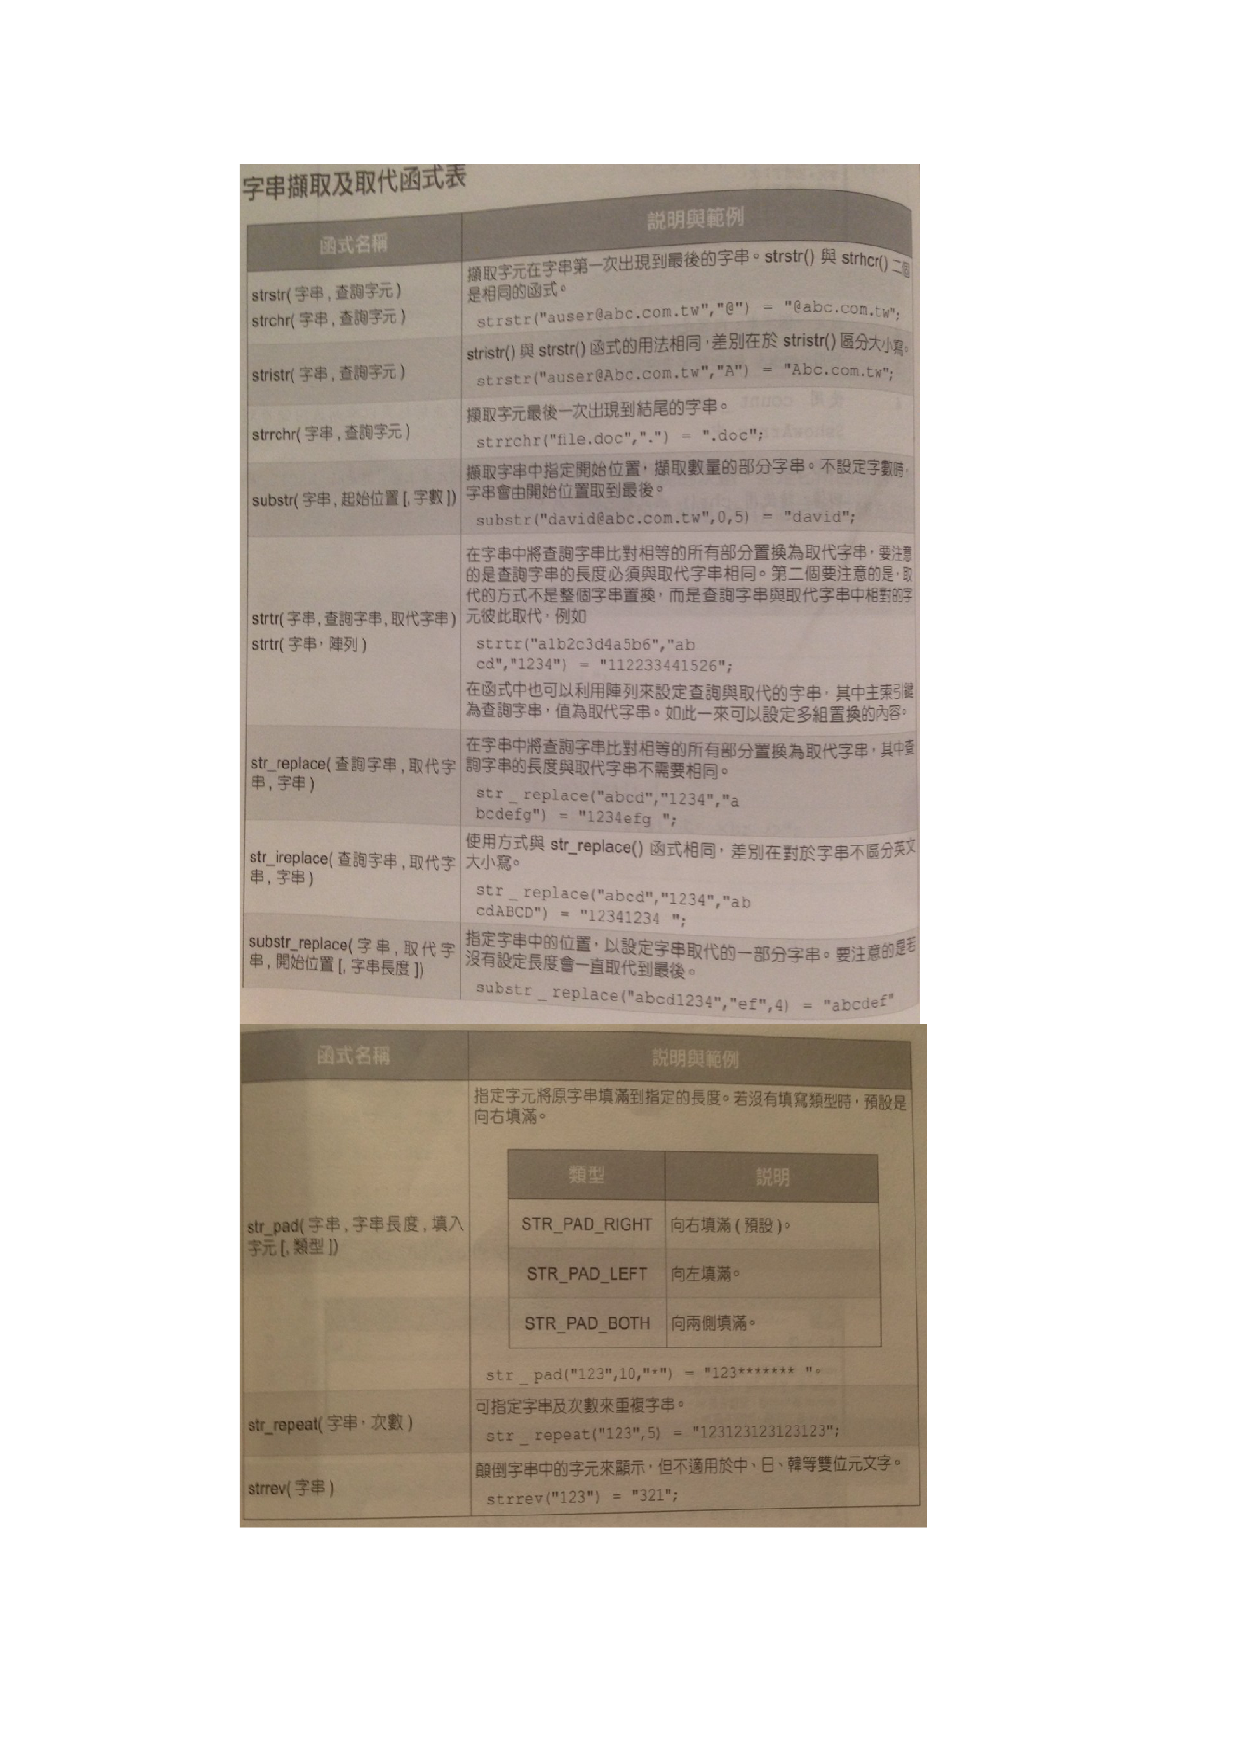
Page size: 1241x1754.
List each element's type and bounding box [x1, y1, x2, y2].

picture [239, 164, 929, 1528]
